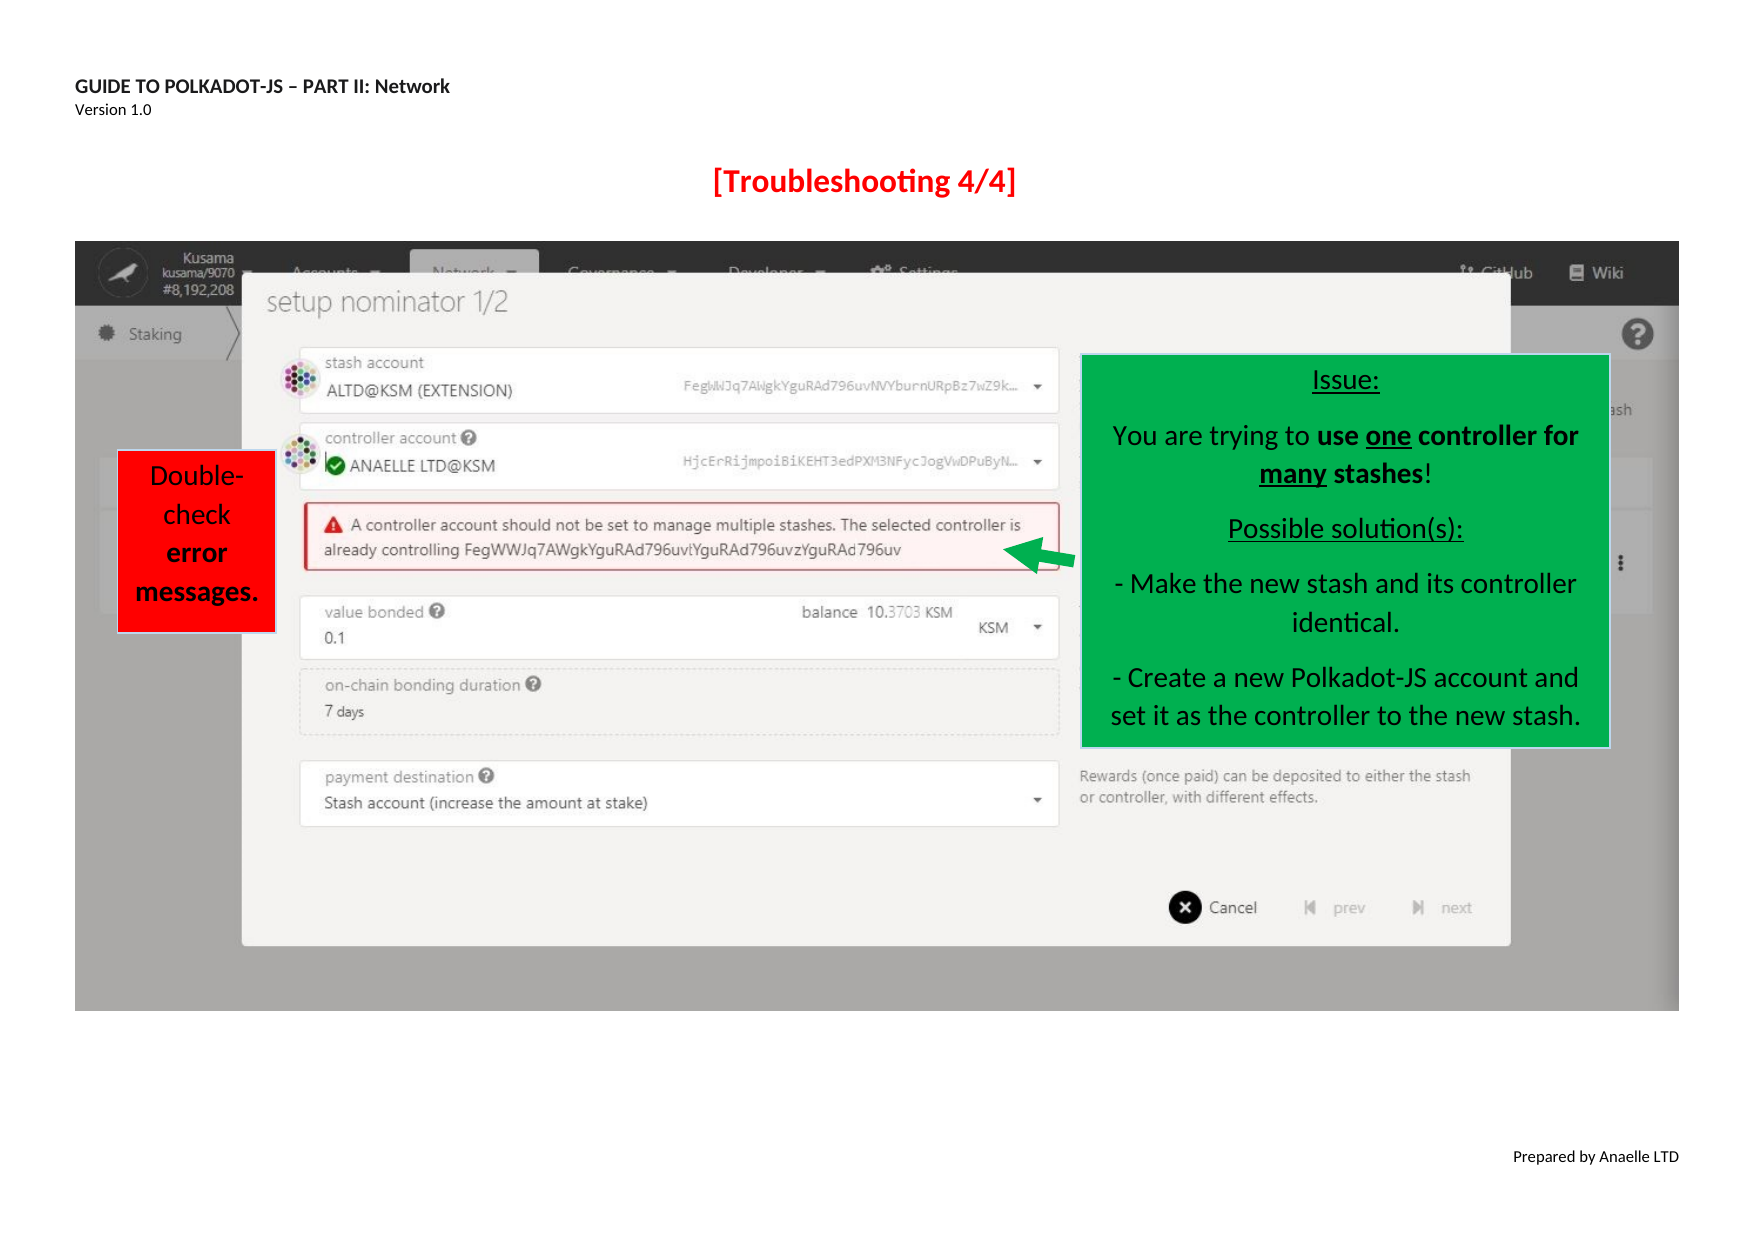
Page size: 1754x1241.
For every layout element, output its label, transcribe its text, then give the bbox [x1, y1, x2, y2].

picture [75, 241, 1679, 1011]
text [Troubleshooting 4/4] [75, 160, 1654, 201]
